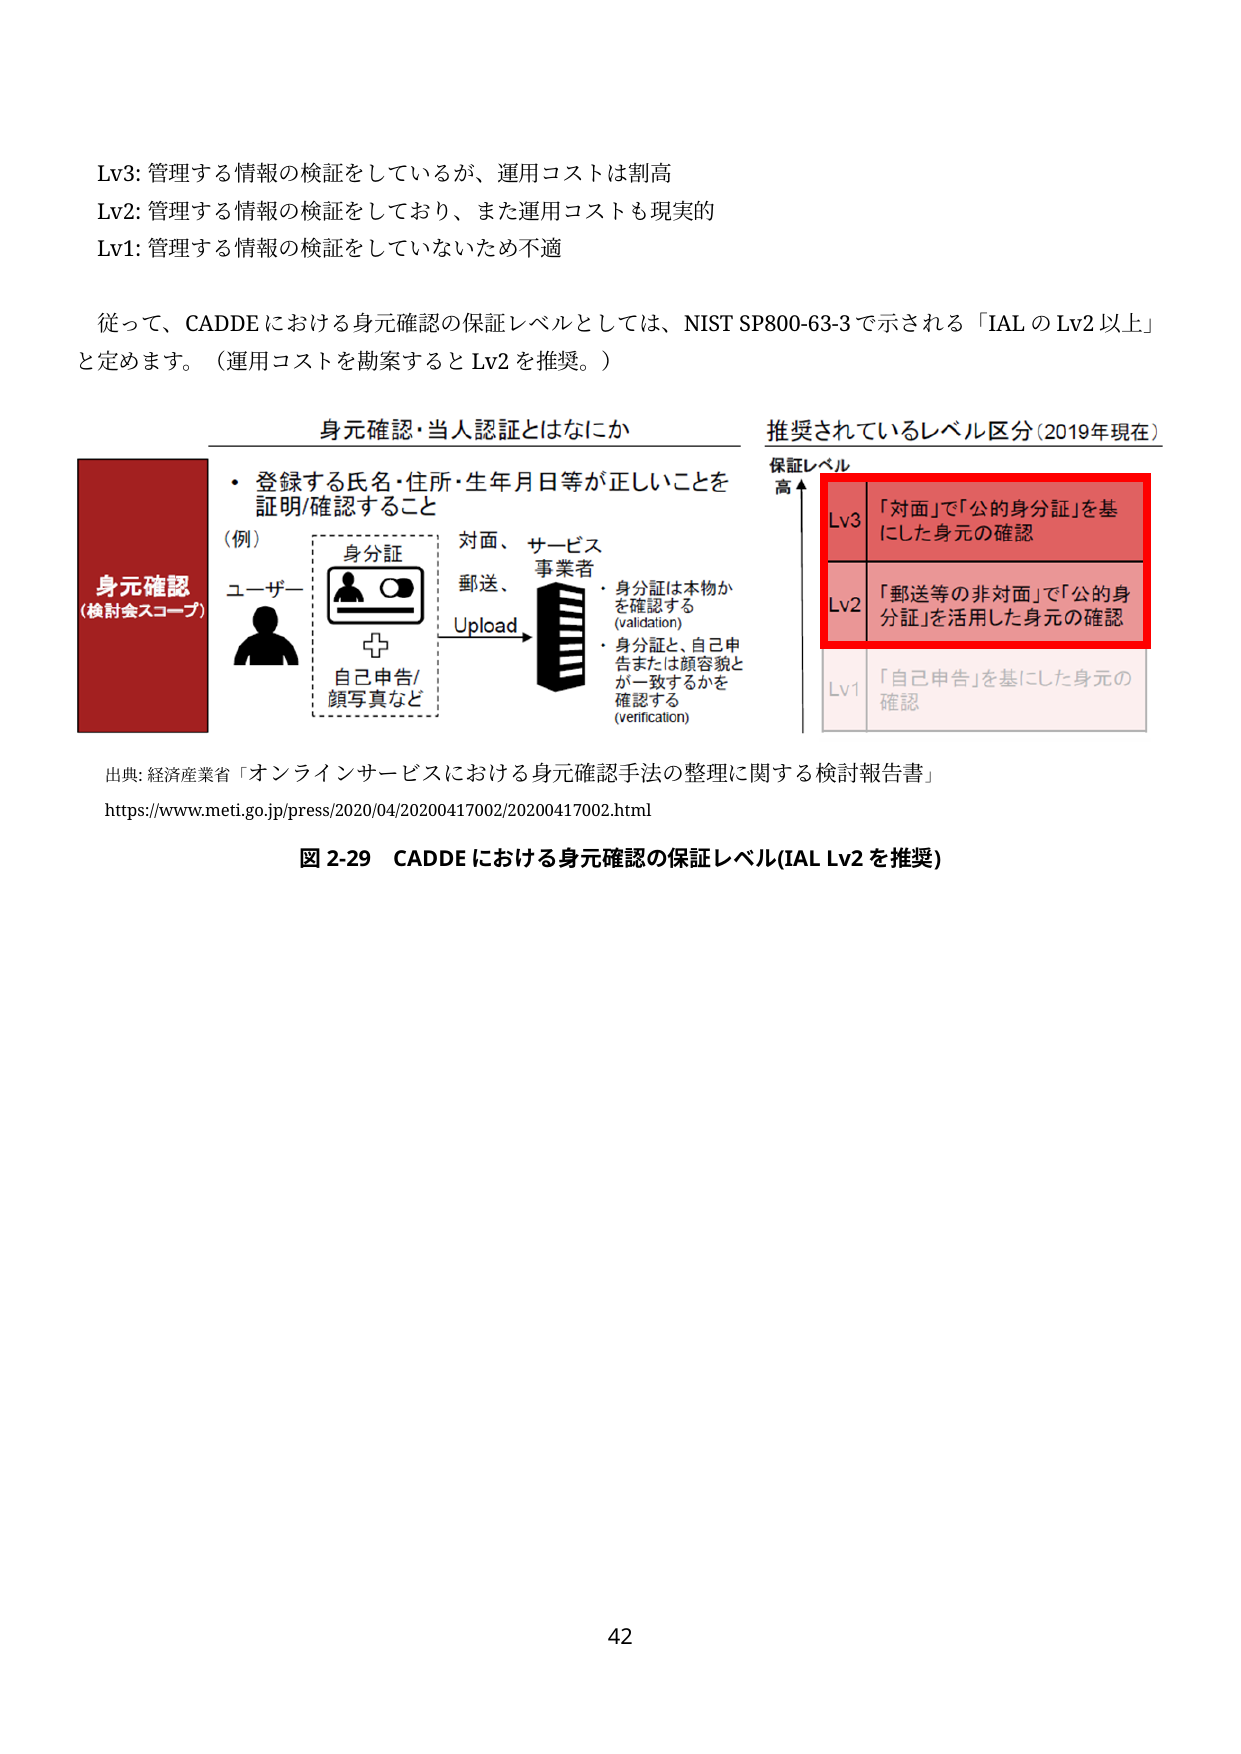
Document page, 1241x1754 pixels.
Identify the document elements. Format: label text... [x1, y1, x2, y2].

text 出典: 経済産業省「オンラインサービスにおける身元確認手法の整理に関する検討報告書」 [104, 753, 1165, 791]
picture [75, 416, 1166, 742]
text Lv2: 管理する情報の検証をしており、また運用コストも現実的 [75, 191, 1165, 228]
text Lv1: 管理する情報の検証をしていないため不適 [75, 228, 1165, 266]
text https://www.meti.go.jp/press/2020/04/20200417002/20200417002.html [104, 791, 1165, 828]
text 従って、CADDEにおける身元確認の保証レベルとしては、NIST SP800-63-3で示される「IALのLv2以上」と定めます。（運用コストを勘案するとLv2を推奨。） [75, 303, 1165, 378]
text Lv3: 管理する情報の検証をしているが、運用コストは割高 [75, 153, 1165, 191]
